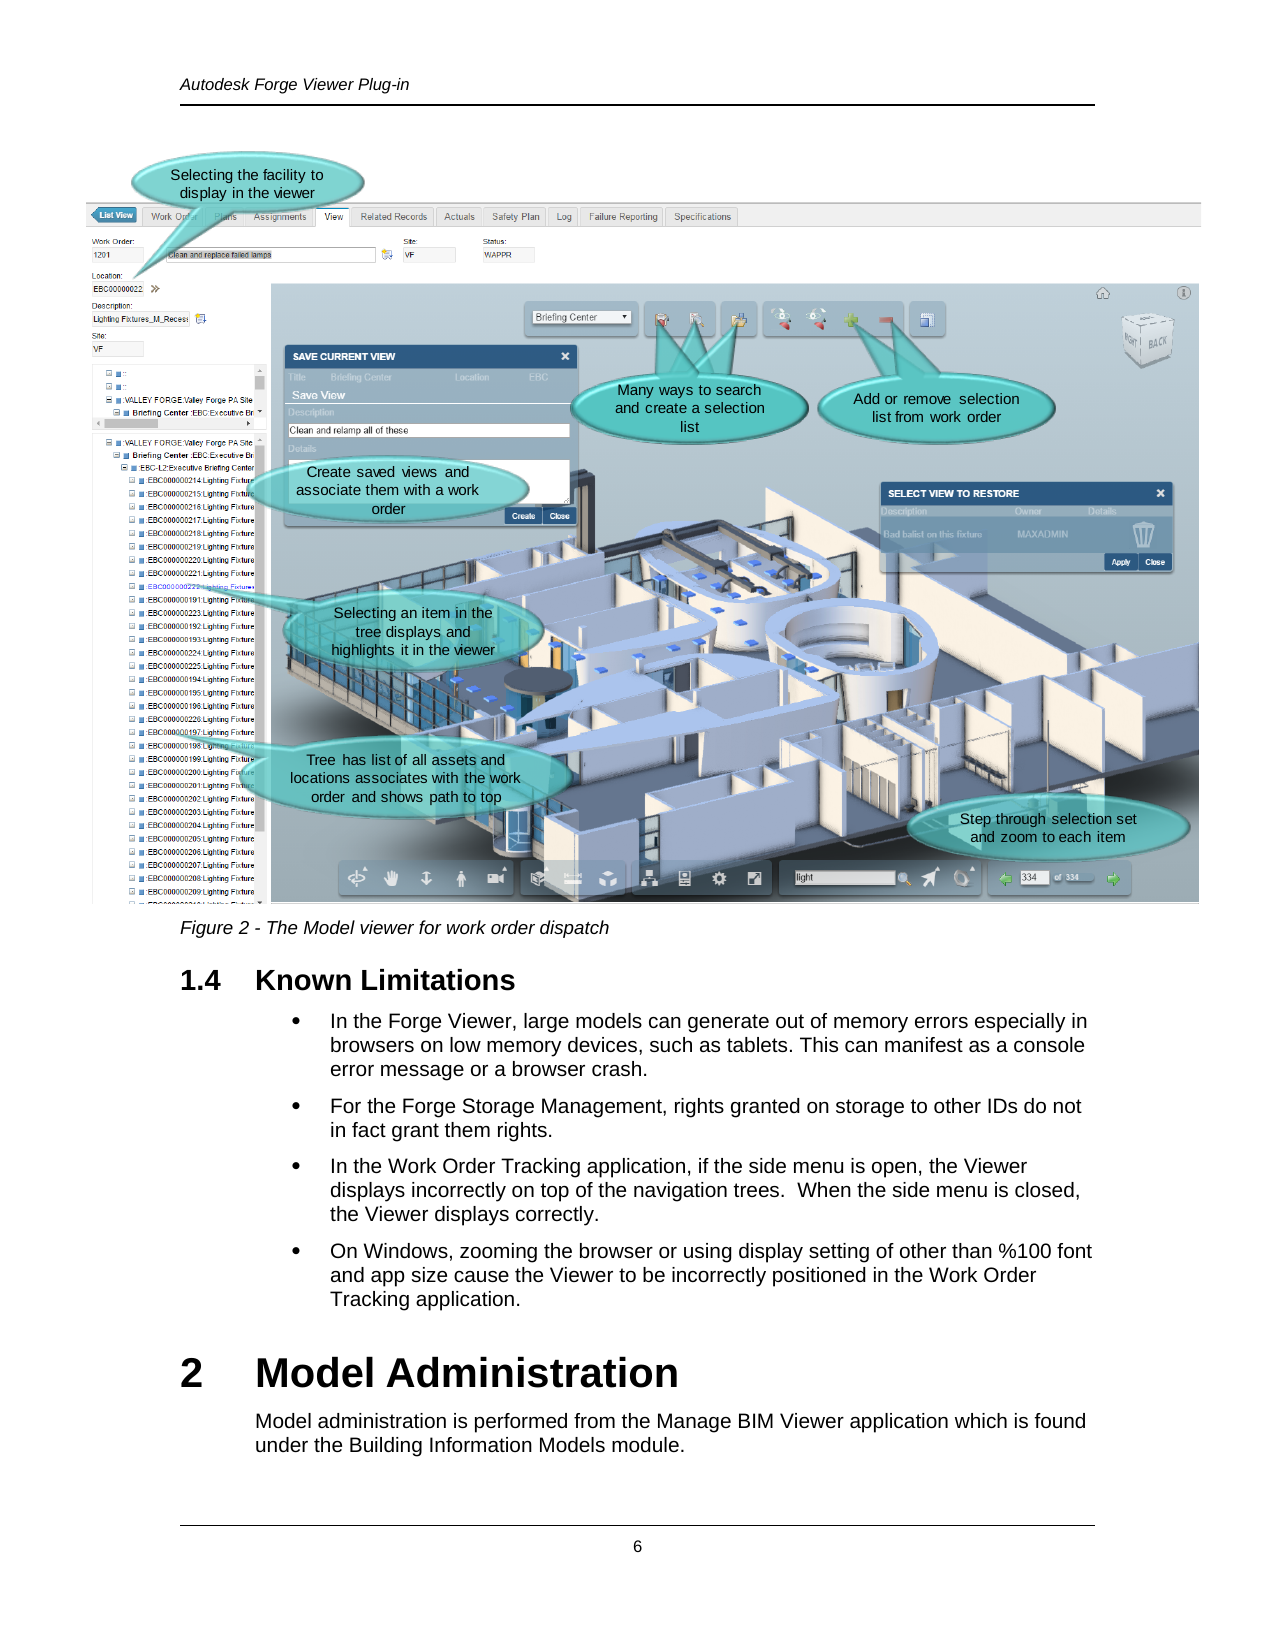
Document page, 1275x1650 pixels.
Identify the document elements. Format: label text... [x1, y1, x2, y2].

text Model administration is performed from the Manage BIM Viewer application which is found under the Building Information Models module. [255, 1408, 1095, 1456]
list In the Forge Viewer, large models can generate out of memory errors especially in browsers on low memory devices, such as tablets. This can manifest as a console error message or a browser crash. [292, 1009, 1095, 1081]
subtitle Known Limitations [180, 963, 1095, 997]
list For the Forge Storage Management, rights granted on storage to other IDs do not in fact grant them rights. [292, 1093, 1095, 1142]
list On Windows, zooming the browser or using display setting of other than %100 font and app size cause the Viewer to be incorrectly positioned in the Work Order Tracking application. [292, 1238, 1095, 1311]
subtitle Model Administration [180, 1348, 1095, 1396]
text Figure 2 - The Model viewer for work order dispatch [180, 916, 1095, 938]
list In the Work Order Tracking application, if the side menu is open, the Viewer displays incorrectly on top of the navigation trees. When the side menu is closed, the Viewer displays correctly. [292, 1154, 1095, 1226]
